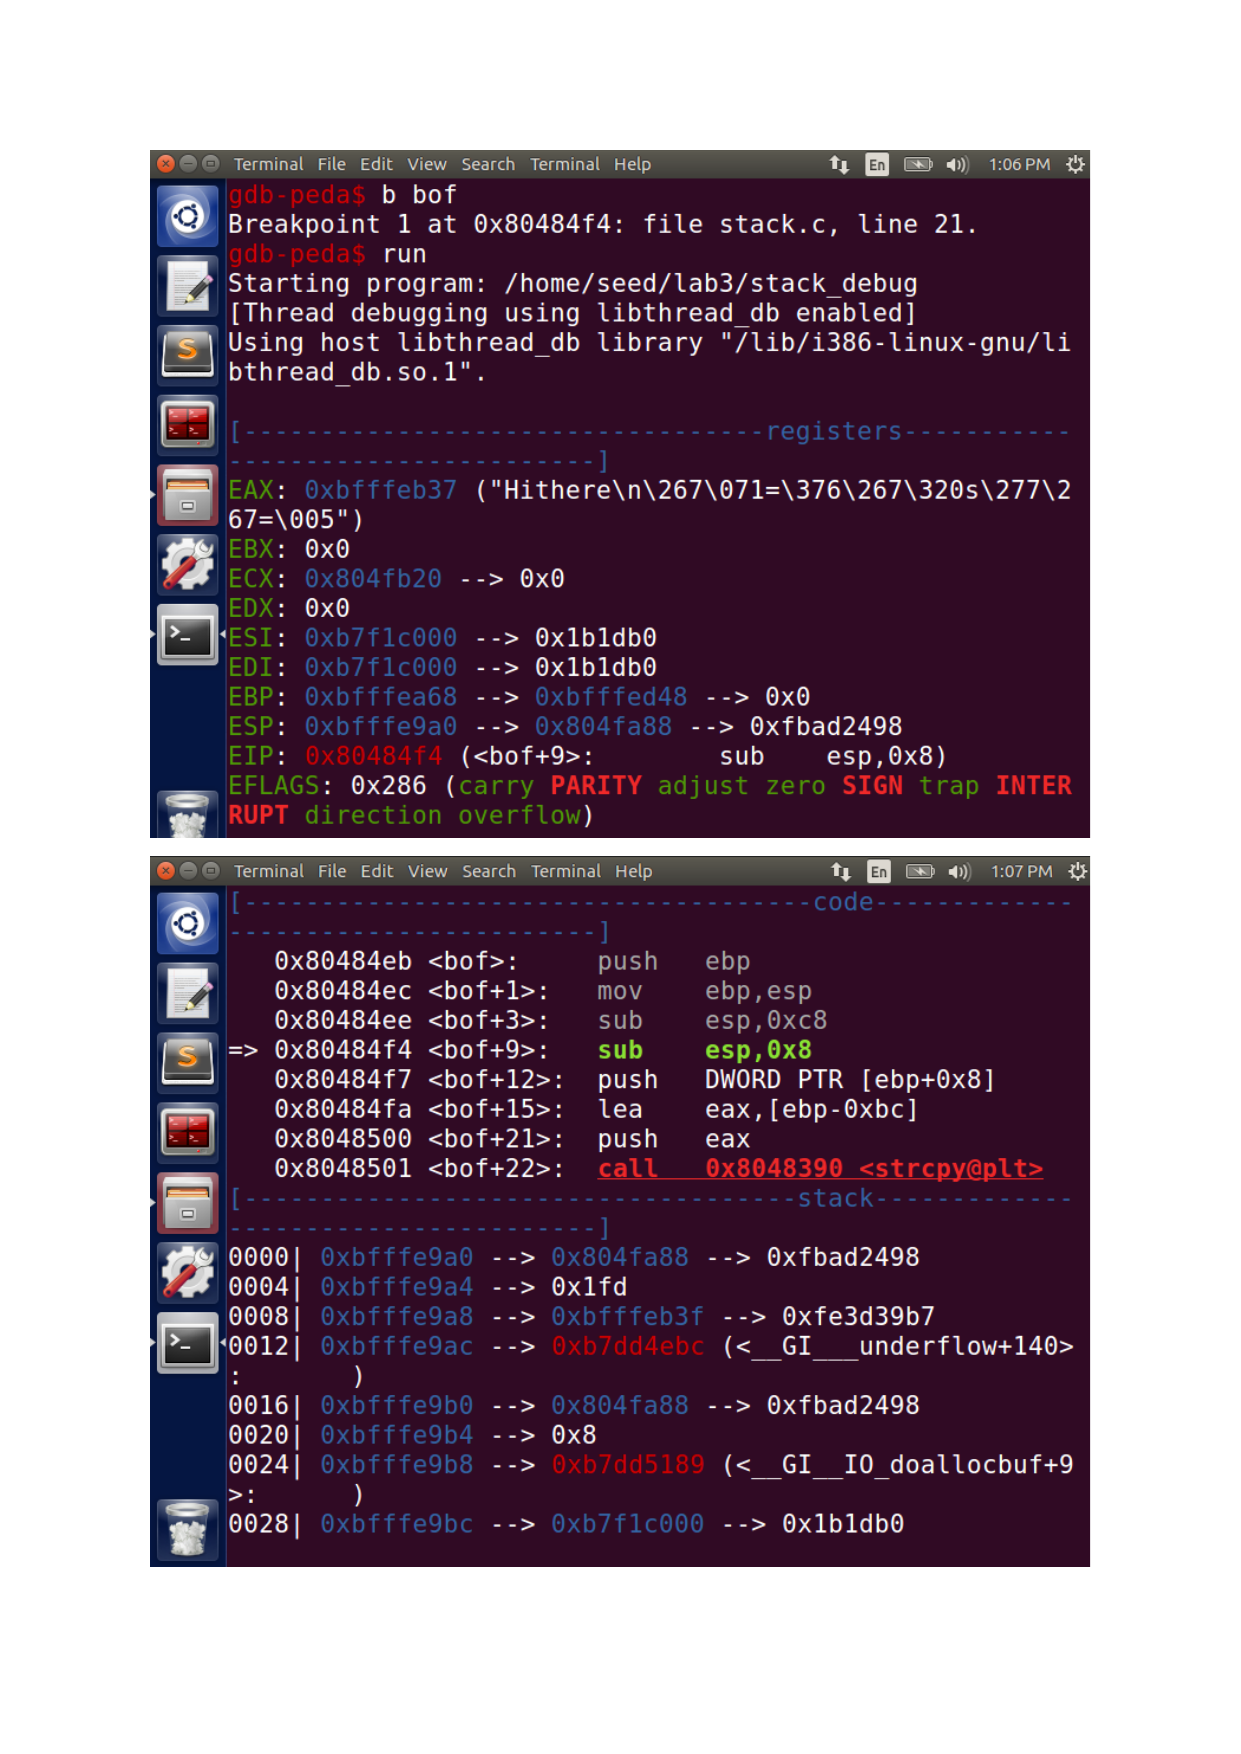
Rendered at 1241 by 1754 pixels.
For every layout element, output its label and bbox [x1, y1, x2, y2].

picture [150, 150, 1091, 838]
picture [150, 856, 1091, 1567]
